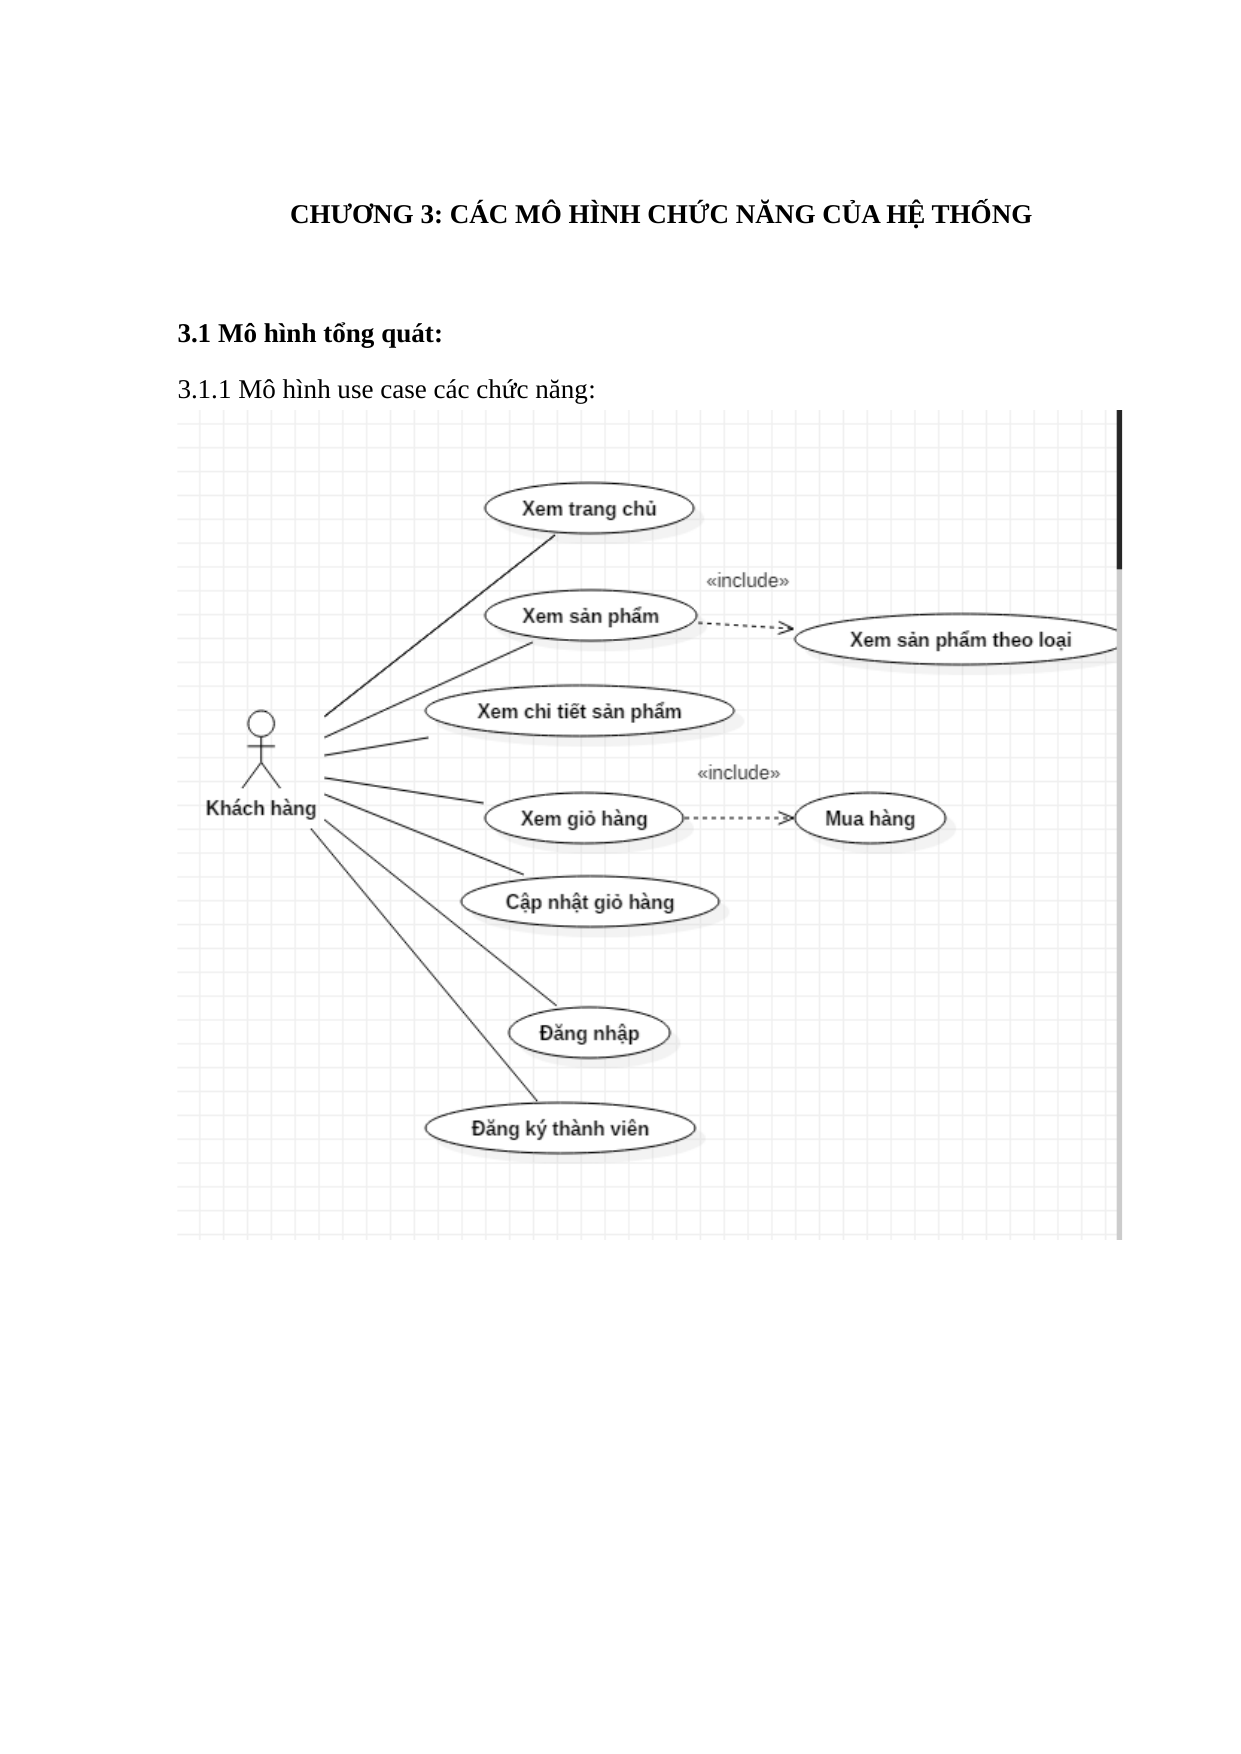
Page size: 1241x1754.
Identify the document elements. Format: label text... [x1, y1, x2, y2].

picture [177, 410, 1123, 1240]
list CHƯƠNG 3: CÁC MÔ HÌNH CHỨC NĂNG CỦA HỆ THỐNG [290, 198, 1122, 229]
subtitle 3.1 Mô hình tổng quát: [177, 317, 1122, 348]
subtitle 3.1.1 Mô hình use case các chức năng: [177, 373, 1122, 404]
